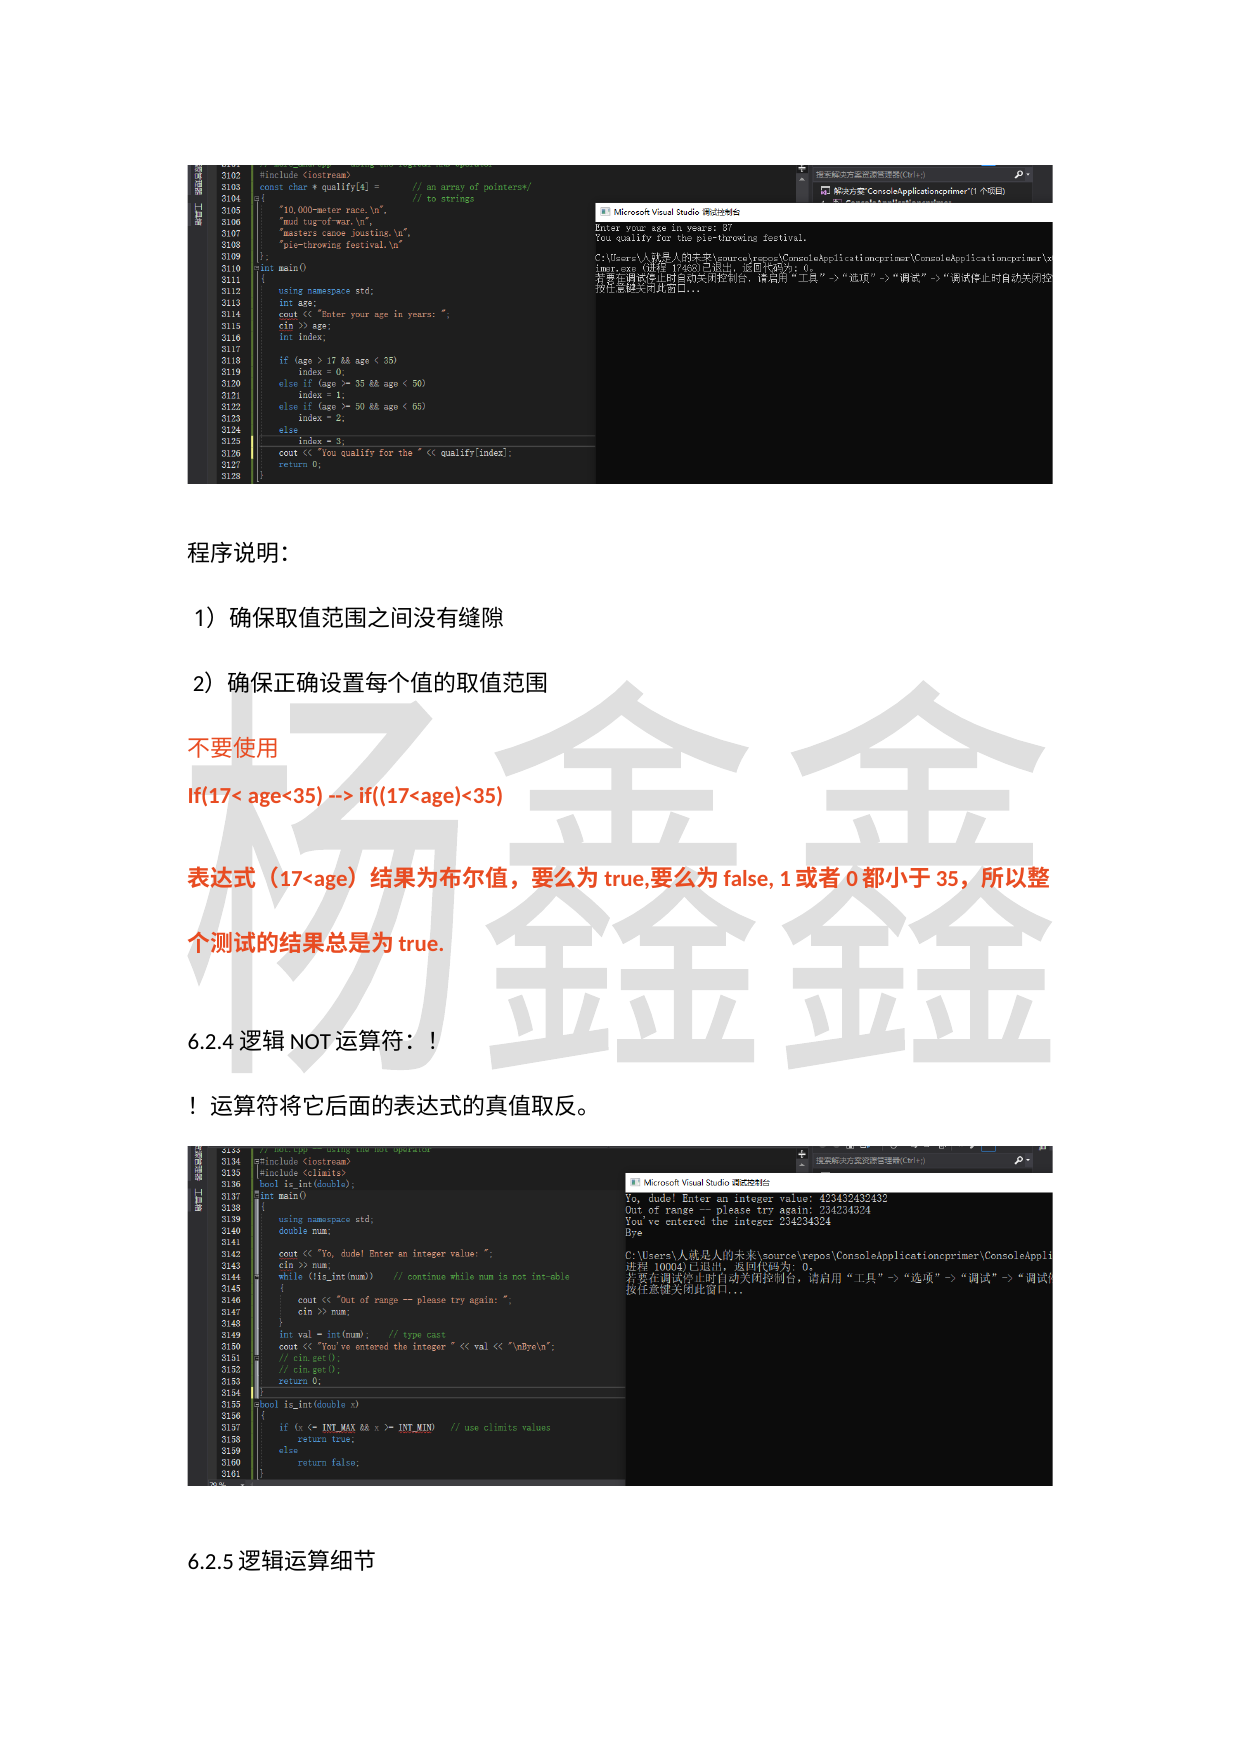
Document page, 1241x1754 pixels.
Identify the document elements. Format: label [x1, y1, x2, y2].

picture [187, 1146, 1053, 1486]
picture [187, 165, 1053, 484]
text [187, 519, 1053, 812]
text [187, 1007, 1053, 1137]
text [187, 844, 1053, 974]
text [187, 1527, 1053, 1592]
